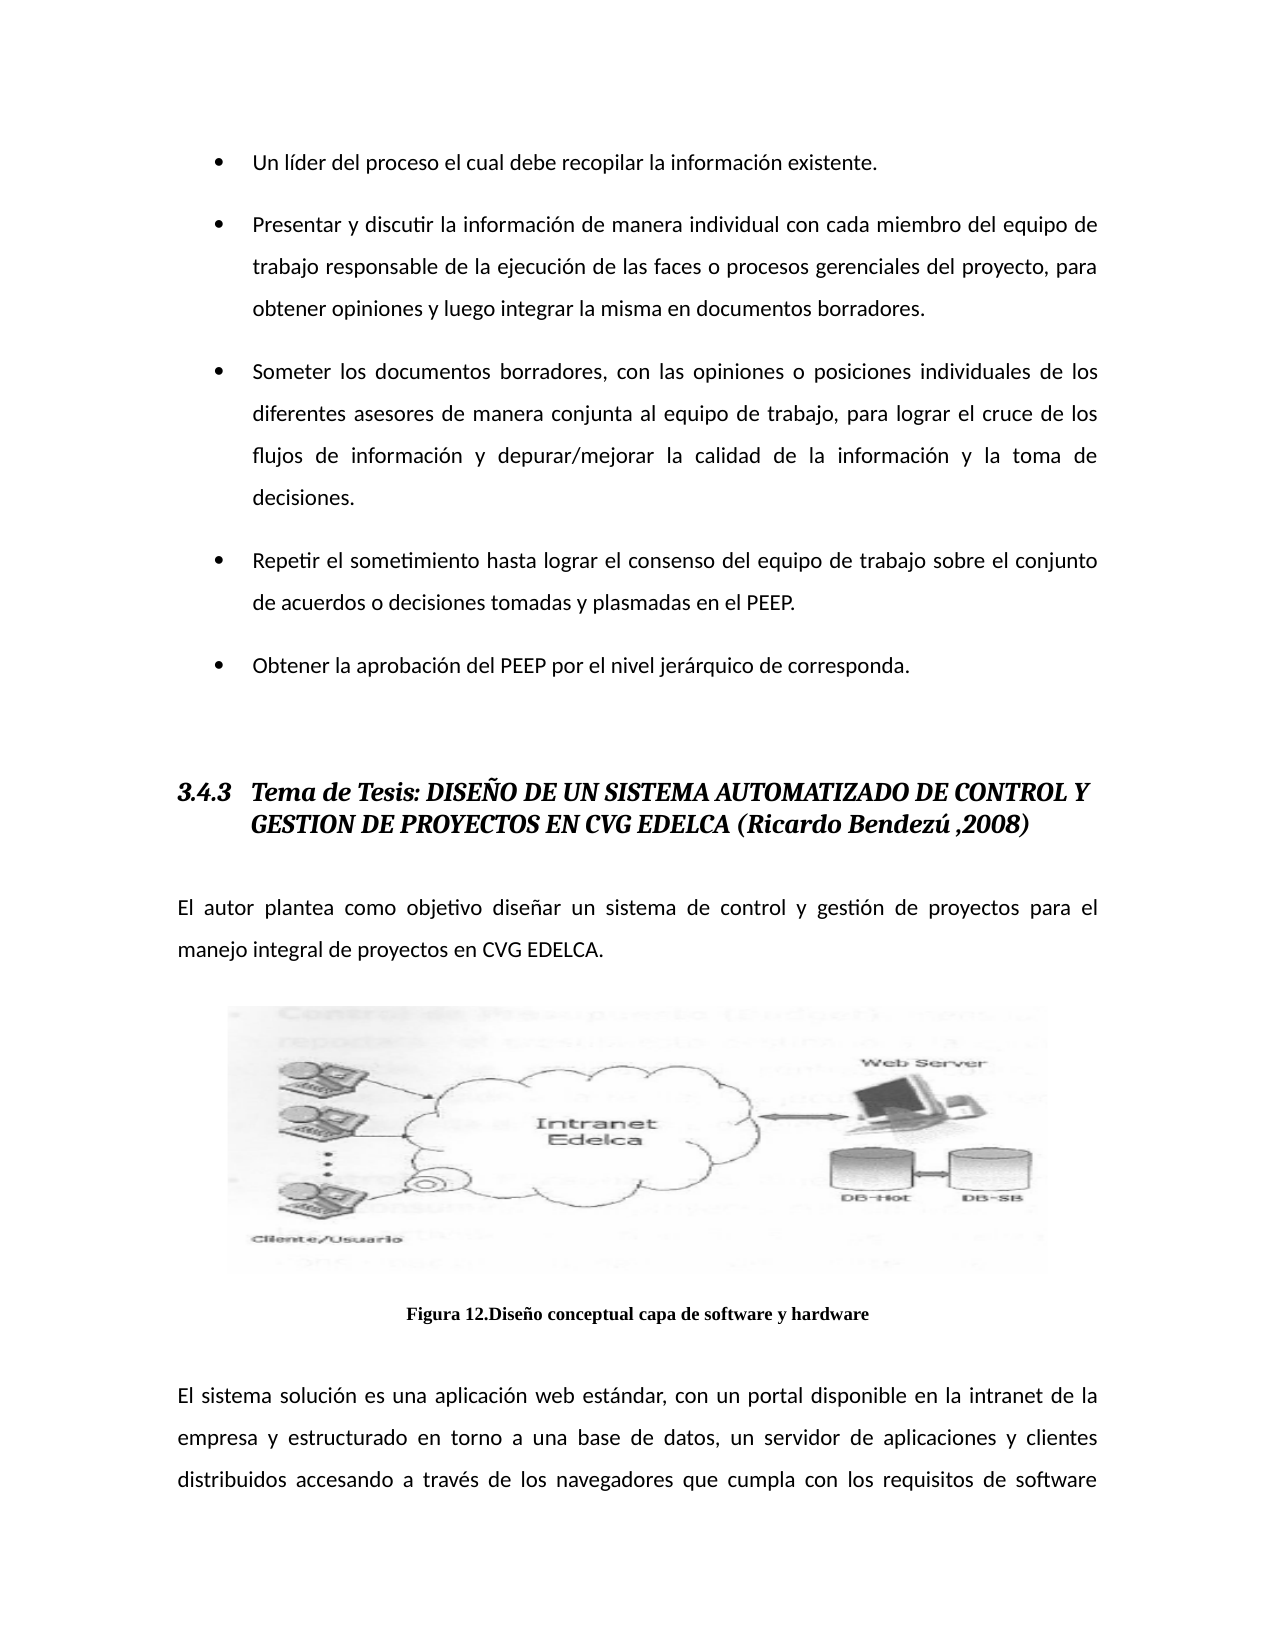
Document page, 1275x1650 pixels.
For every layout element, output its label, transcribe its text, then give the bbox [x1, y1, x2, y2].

list Someter los documentos borradores, con las opiniones o posiciones individuales de los diferentes asesores de manera conjunta al equipo de trabajo, para lograr el cruce de los flujos de información y depurar/mejorar la calidad de la información y la toma de decisiones. [215, 357, 1098, 511]
list Obtener la aprobación del PEEP por el nivel jerárquico de corresponda. [215, 651, 1098, 679]
picture [227, 1006, 1048, 1274]
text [177, 1382, 1098, 1493]
text Figura 12.Diseño conceptual capa de software y hardware [177, 1302, 1098, 1324]
text El autor plantea como objetivo diseñar un sistema de control y gestión de proyectos para el manejo integral de proyectos en CVG EDELCA. [177, 893, 1098, 963]
list Repetir el sometimiento hasta lograr el consenso del equipo de trabajo sobre el conjunto de acuerdos o decisiones tomadas y plasmadas en el PEEP. [215, 546, 1098, 616]
list Presentar y discutir la información de manera individual con cada miembro del equipo de trabajo responsable de la ejecución de las faces o procesos gerenciales del proyecto, para obtener opiniones y luego integrar la misma en documentos borradores. [215, 210, 1098, 322]
list Un líder del proceso el cual debe recopilar la información existente. [215, 148, 1098, 176]
subtitle 3.4.3 Tema de Tesis: DISEÑO DE UN SISTEMA AUTOMATIZADO DE CONTROL Y GESTION DE PROYECTOS EN CVG EDELCA (Ricardo Bendezú ,2008) [177, 777, 1098, 840]
